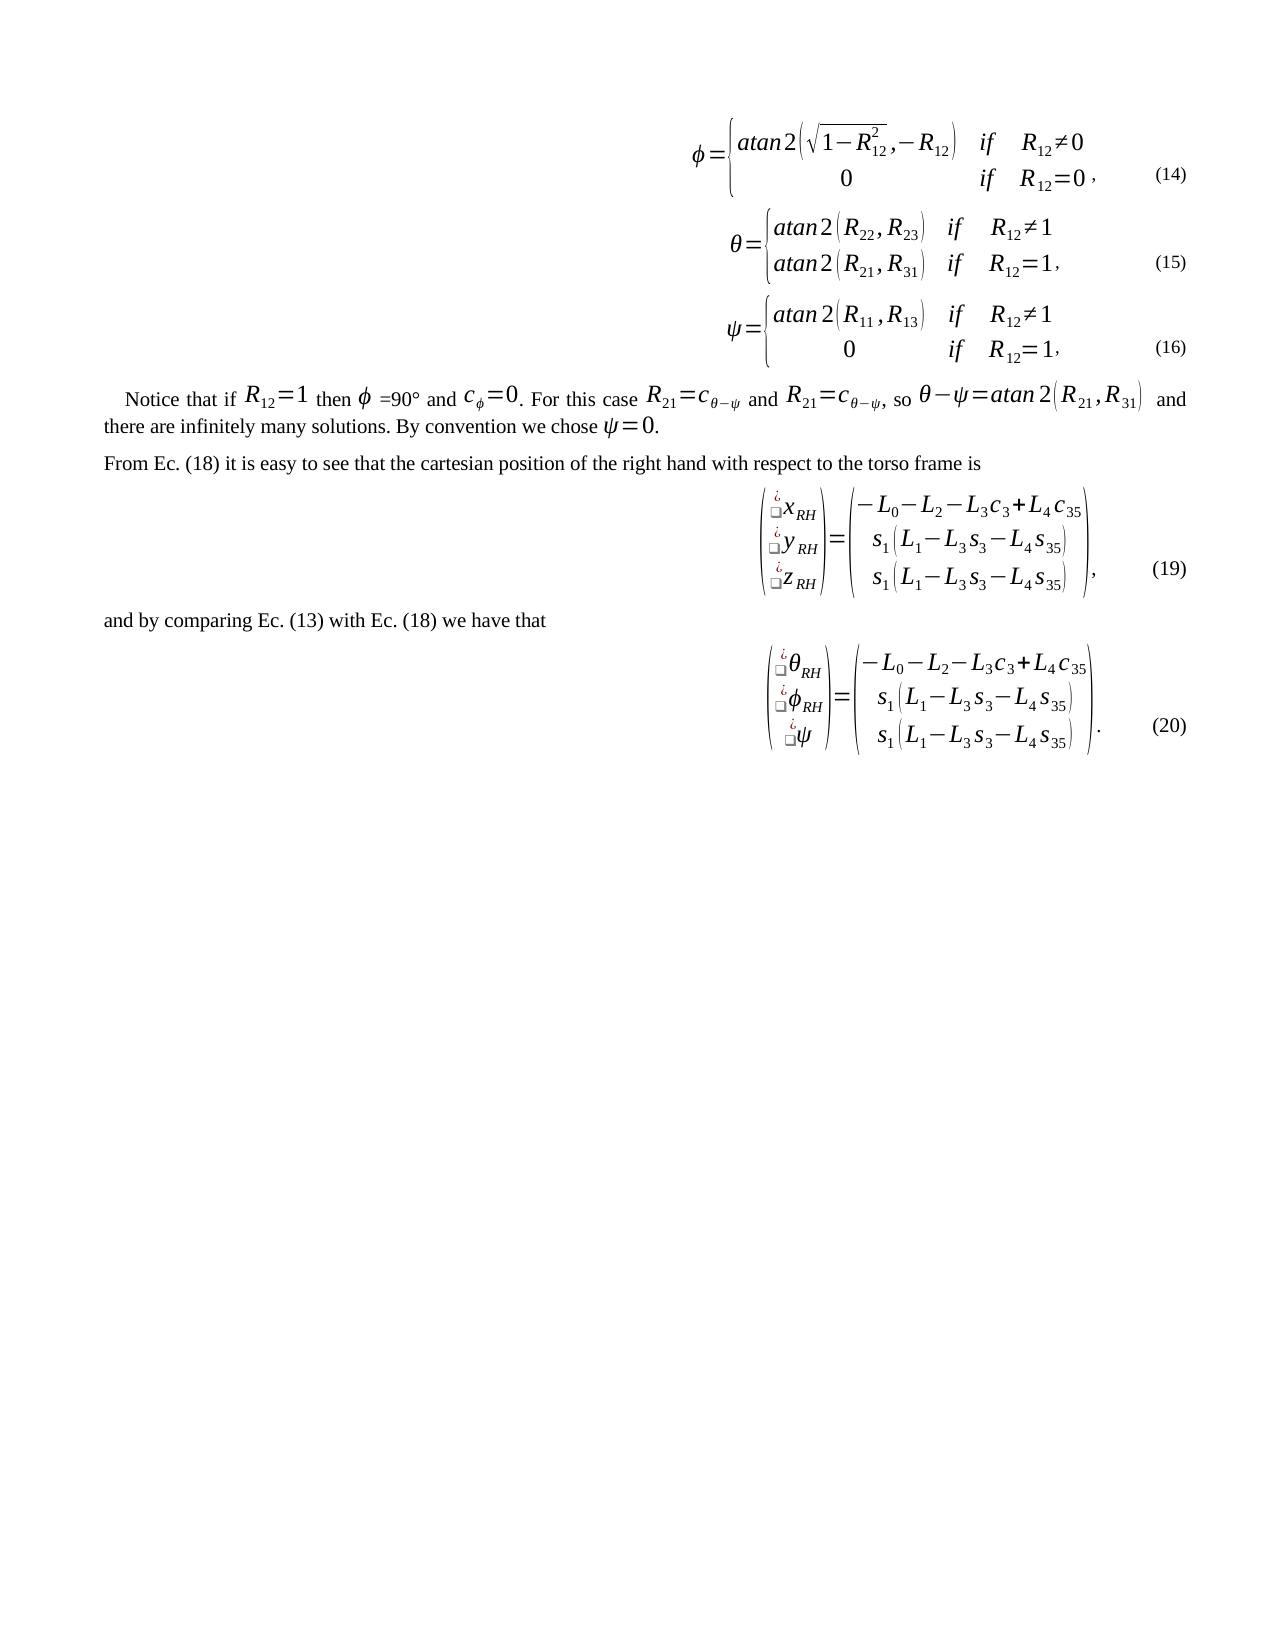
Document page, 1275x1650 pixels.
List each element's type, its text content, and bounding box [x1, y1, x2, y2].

text From Ec. (18) it is easy to see that the cartesian position of the right hand with respect to the torso frame is [103, 452, 1187, 475]
text . (20) [103, 645, 1187, 755]
text and by comparing Ec. (13) with Ec. (18) we have that [103, 610, 1187, 632]
text Notice that if then =90° and . For this case and , so and there are infinitely many solutions. By convention we chose . [103, 380, 1187, 439]
text , (16) [103, 296, 1187, 368]
text , (15) [103, 209, 1187, 284]
text , (19) [103, 487, 1187, 597]
text , (14) [103, 118, 1187, 197]
